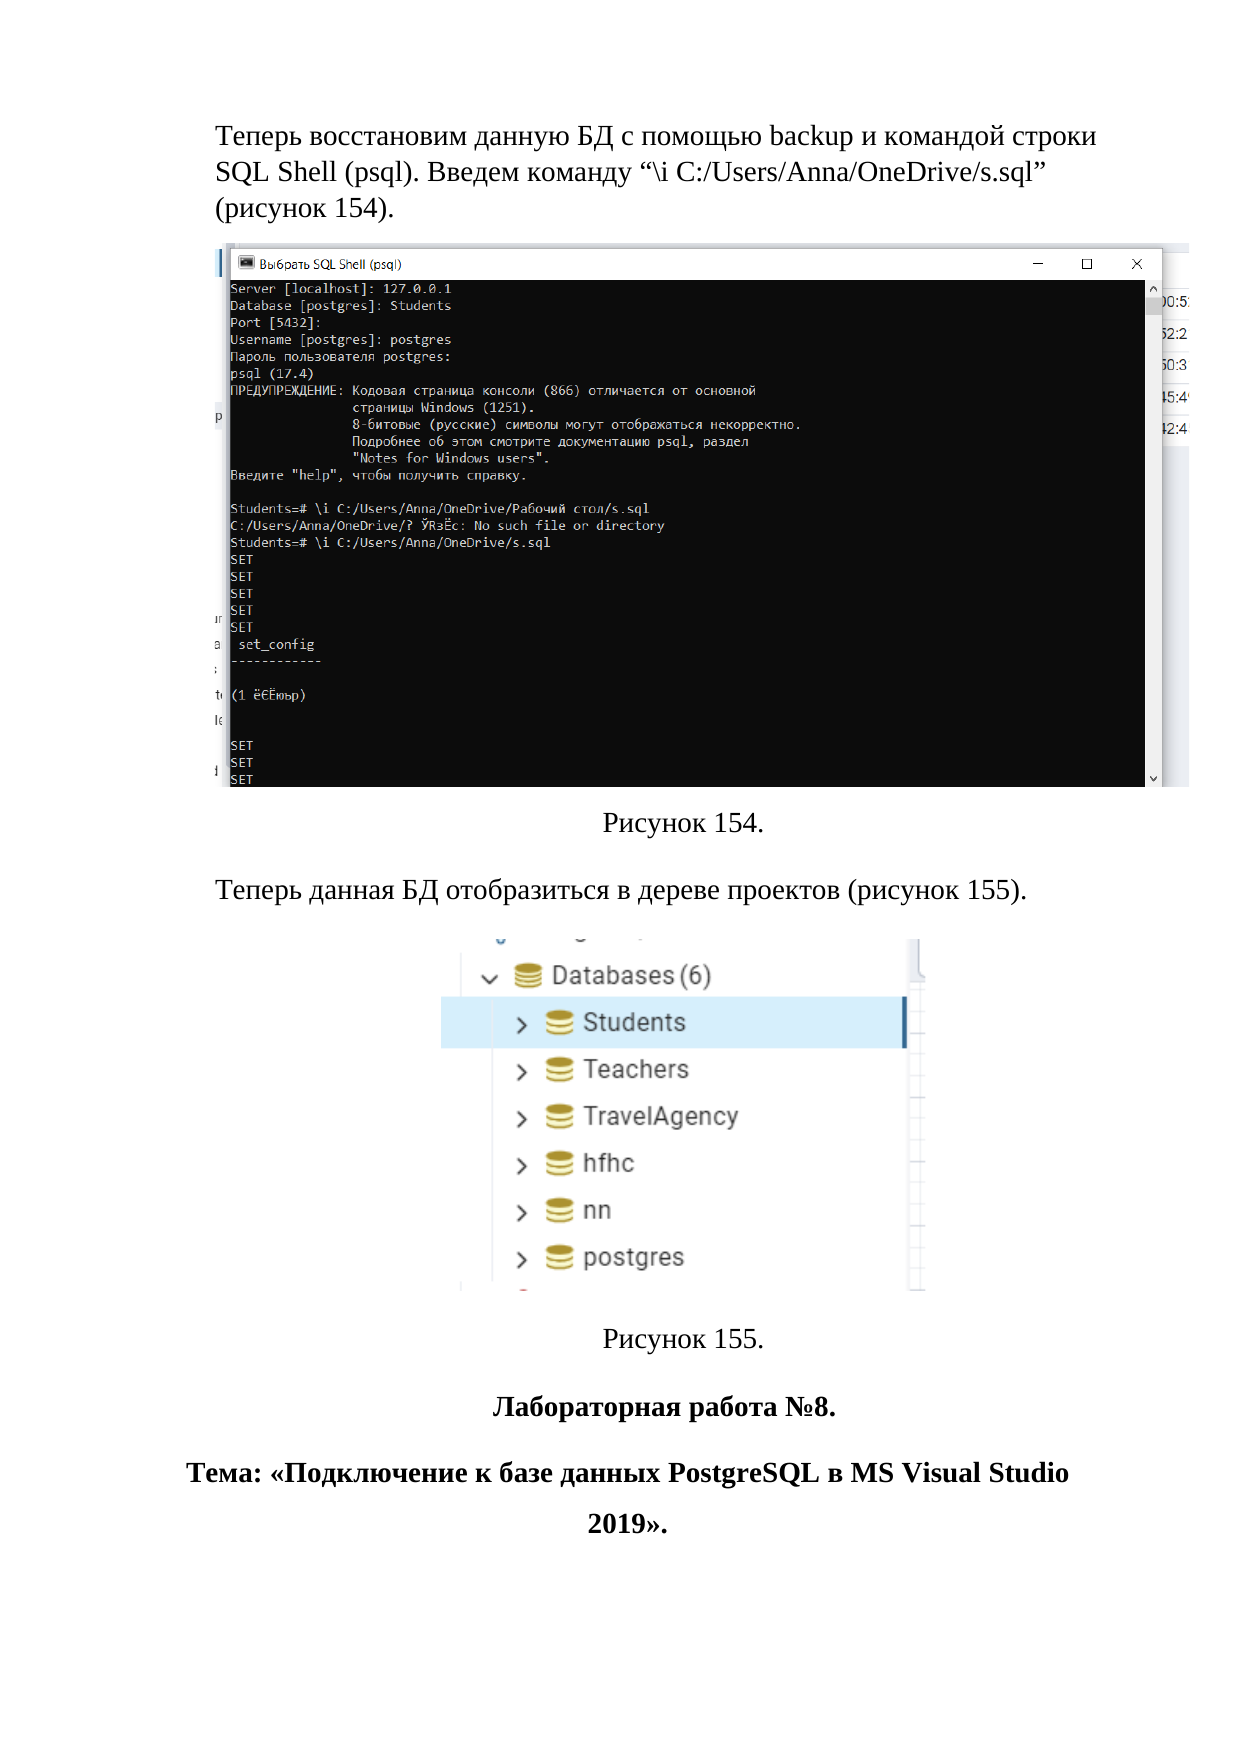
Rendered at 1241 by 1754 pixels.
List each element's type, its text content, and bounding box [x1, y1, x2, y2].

text Лабораторная работа №8. [177, 1389, 1152, 1422]
text Рисунок 154. [215, 806, 1152, 839]
picture [441, 939, 926, 1291]
text Теперь данная БД отобразиться в дереве проектов (рисунок 155). [215, 872, 1152, 906]
picture [214, 243, 1190, 787]
text Рисунок 155. [215, 1322, 1152, 1355]
text Теперь восстановим данную БД с помощью backup и командой строки SQL Shell (psql). Введем команду “\i C:/Users/Anna/OneDrive/s.sql” (рисунок 154). [215, 118, 1152, 224]
text Тема: «Подключение к базе данных PostgreSQL в MS Visual Studio 2019». [177, 1456, 1078, 1539]
